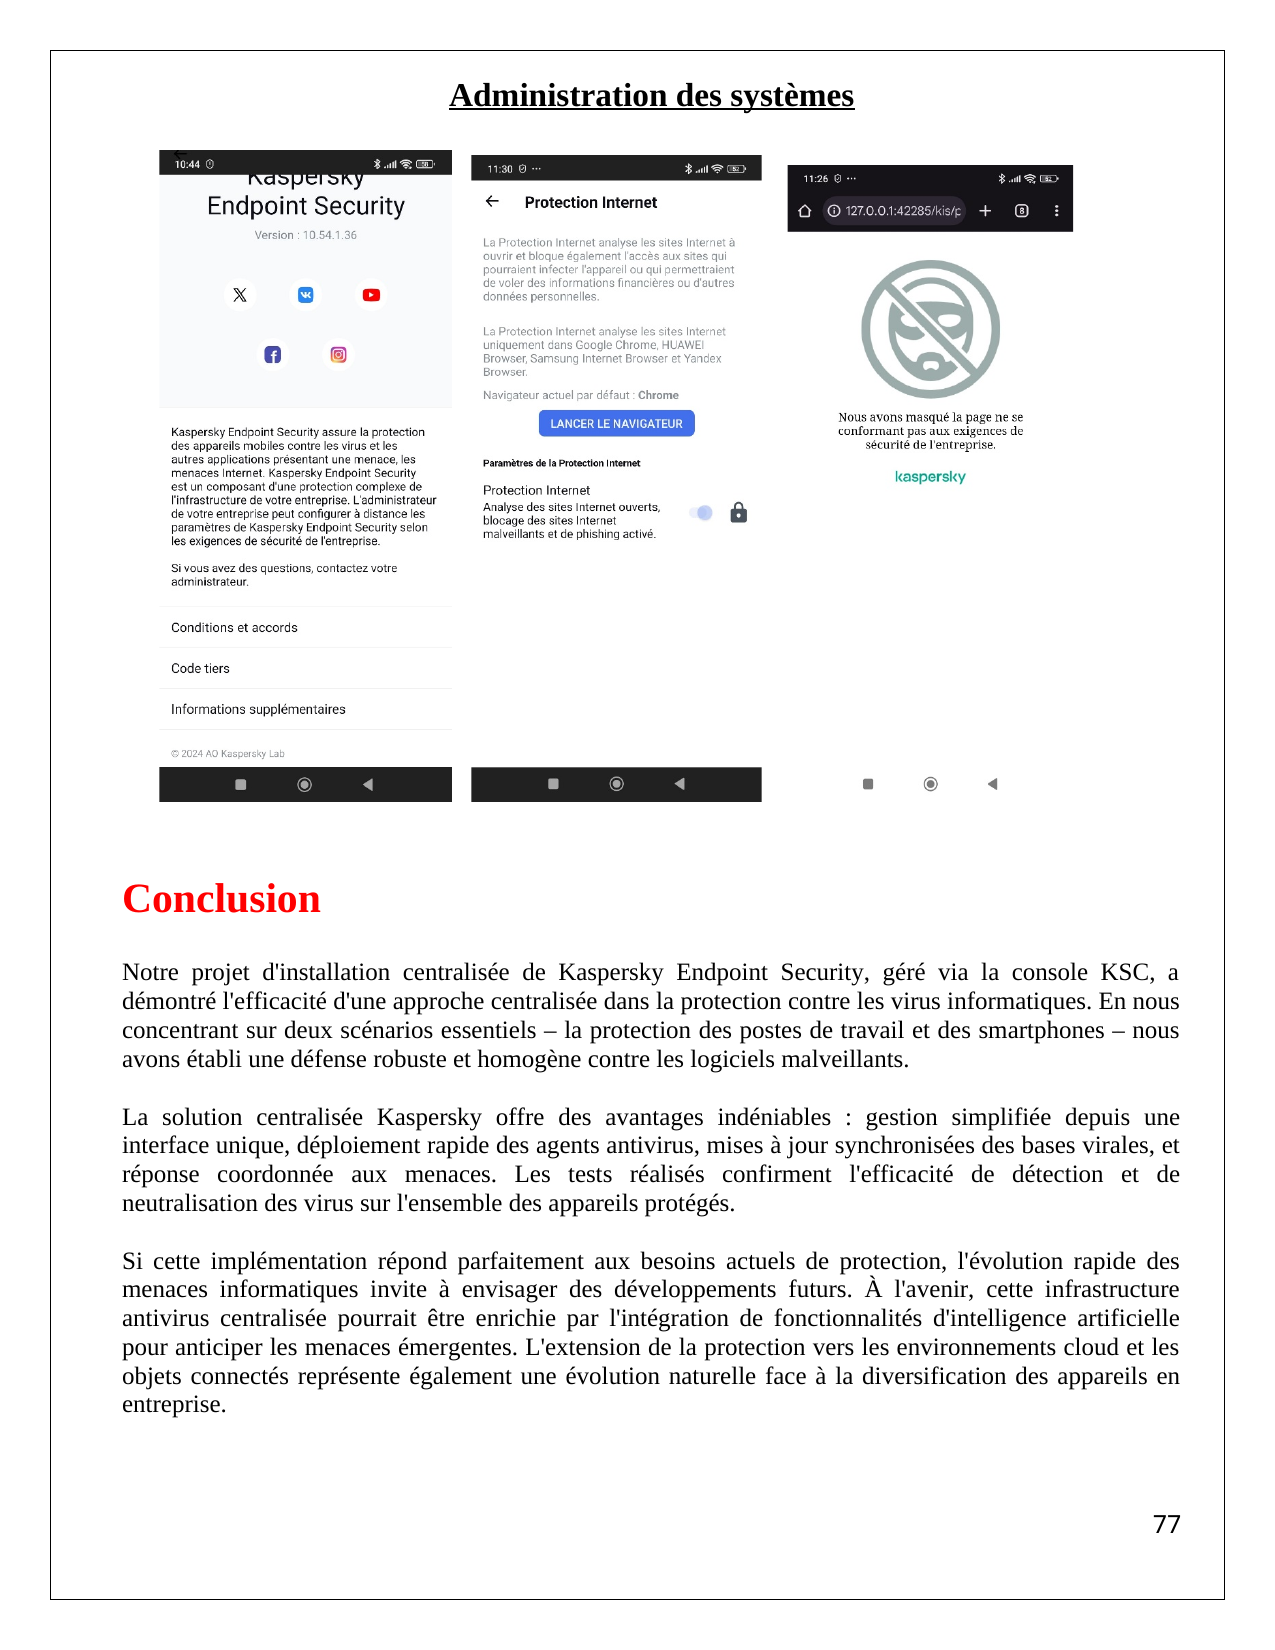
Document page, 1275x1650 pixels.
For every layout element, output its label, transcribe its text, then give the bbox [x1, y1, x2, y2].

subtitle Conclusion [122, 873, 1181, 921]
picture [159, 150, 452, 802]
text La solution centralisée Kaspersky offre des avantages indéniables : gestion simplifiée depuis une interface unique, déploiement rapide des agents antivirus, mises à jour synchronisées des bases virales, et réponse coordonnée aux menaces. Les tests réalisés confirment l'efficacité de détection et de neutralisation des virus sur l'ensemble des appareils protégés. [122, 1102, 1181, 1217]
picture [471, 155, 762, 802]
picture [787, 165, 1074, 802]
text Si cette implémentation répond parfaitement aux besoins actuels de protection, l'évolution rapide des menaces informatiques invite à envisager des développements futurs. À l'avenir, cette infrastructure antivirus centralisée pourrait être enrichie par l'intégration de fonctionnalités d'intelligence artificielle pour anticiper les menaces émergentes. L'extension de la protection vers les environnements cloud et les objets connectés représente également une évolution naturelle face à la diversification des appareils en entreprise. [122, 1246, 1181, 1418]
text Notre projet d'installation centralisée de Kaspersky Endpoint Security, géré via la console KSC, a démontré l'efficacité d'une approche centralisée dans la protection contre les virus informatiques. En nous concentrant sur deux scénarios essentiels – la protection des postes de travail et des smartphones – nous avons établi une défense robuste et homogène contre les logiciels malveillants. [122, 957, 1181, 1072]
